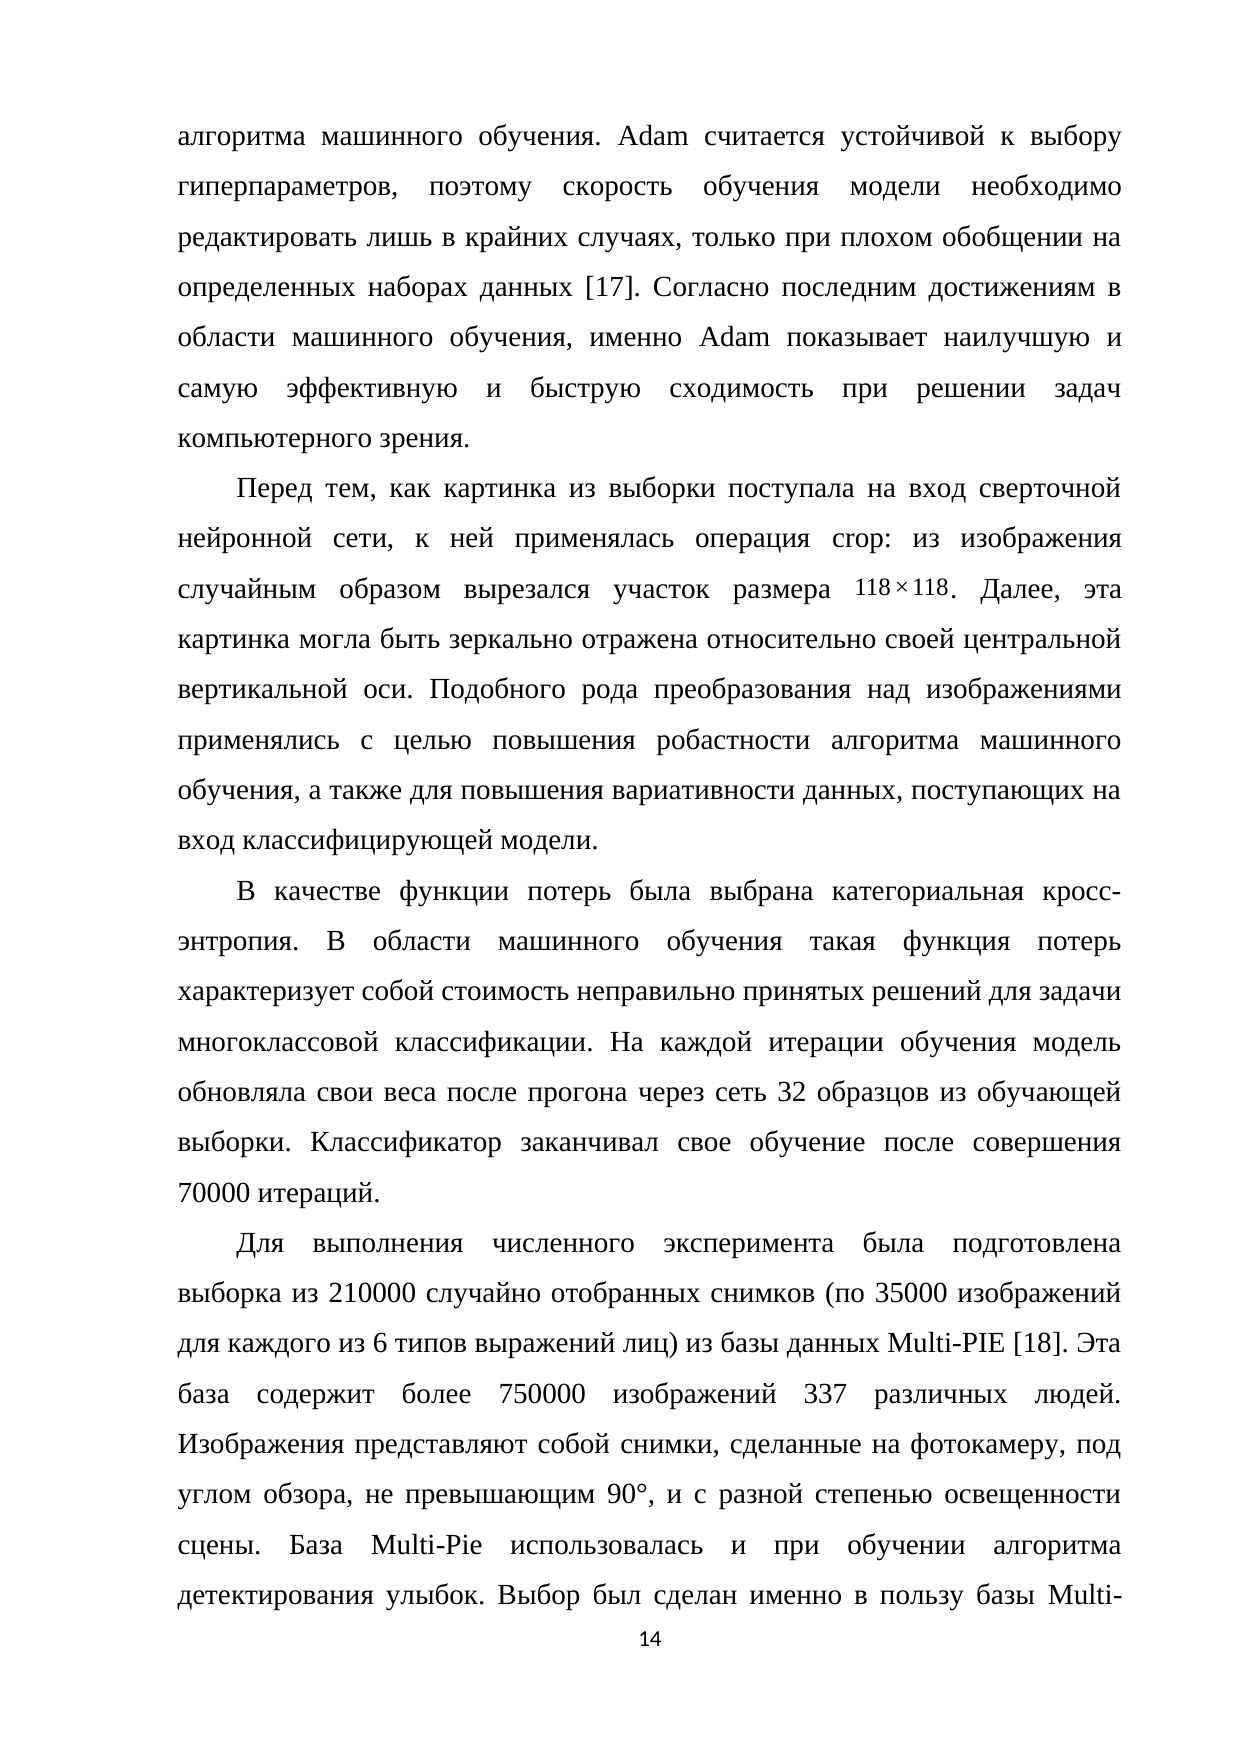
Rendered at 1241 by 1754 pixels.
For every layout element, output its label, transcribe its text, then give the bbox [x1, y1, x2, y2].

list Перед тем, как картинка из выборки поступала на вход сверточной нейронной сети, к ней применялась операция crop: из изображения случайным образом вырезался участок размера . Далее, эта картинка могла быть зеркально отражена относительно своей центральной вертикальной оси. Подобного рода преобразования над изображениями применялись с целью повышения робастности алгоритма машинного обучения, а также для повышения вариативности данных, поступающих на вход классифицирующей модели. [177, 470, 1122, 856]
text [177, 118, 1122, 453]
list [177, 1225, 1122, 1611]
list В качестве функции потерь была выбрана категориальная кросс-энтропия. В области машинного обучения такая функция потерь характеризует собой стоимость неправильно принятых решений для задачи многоклассовой классификации. На каждой итерации обучения модель обновляла свои веса после прогона через сеть 32 образцов из обучающей выборки. Классификатор заканчивал свое обучение после совершения 70000 итераций. [177, 873, 1122, 1208]
